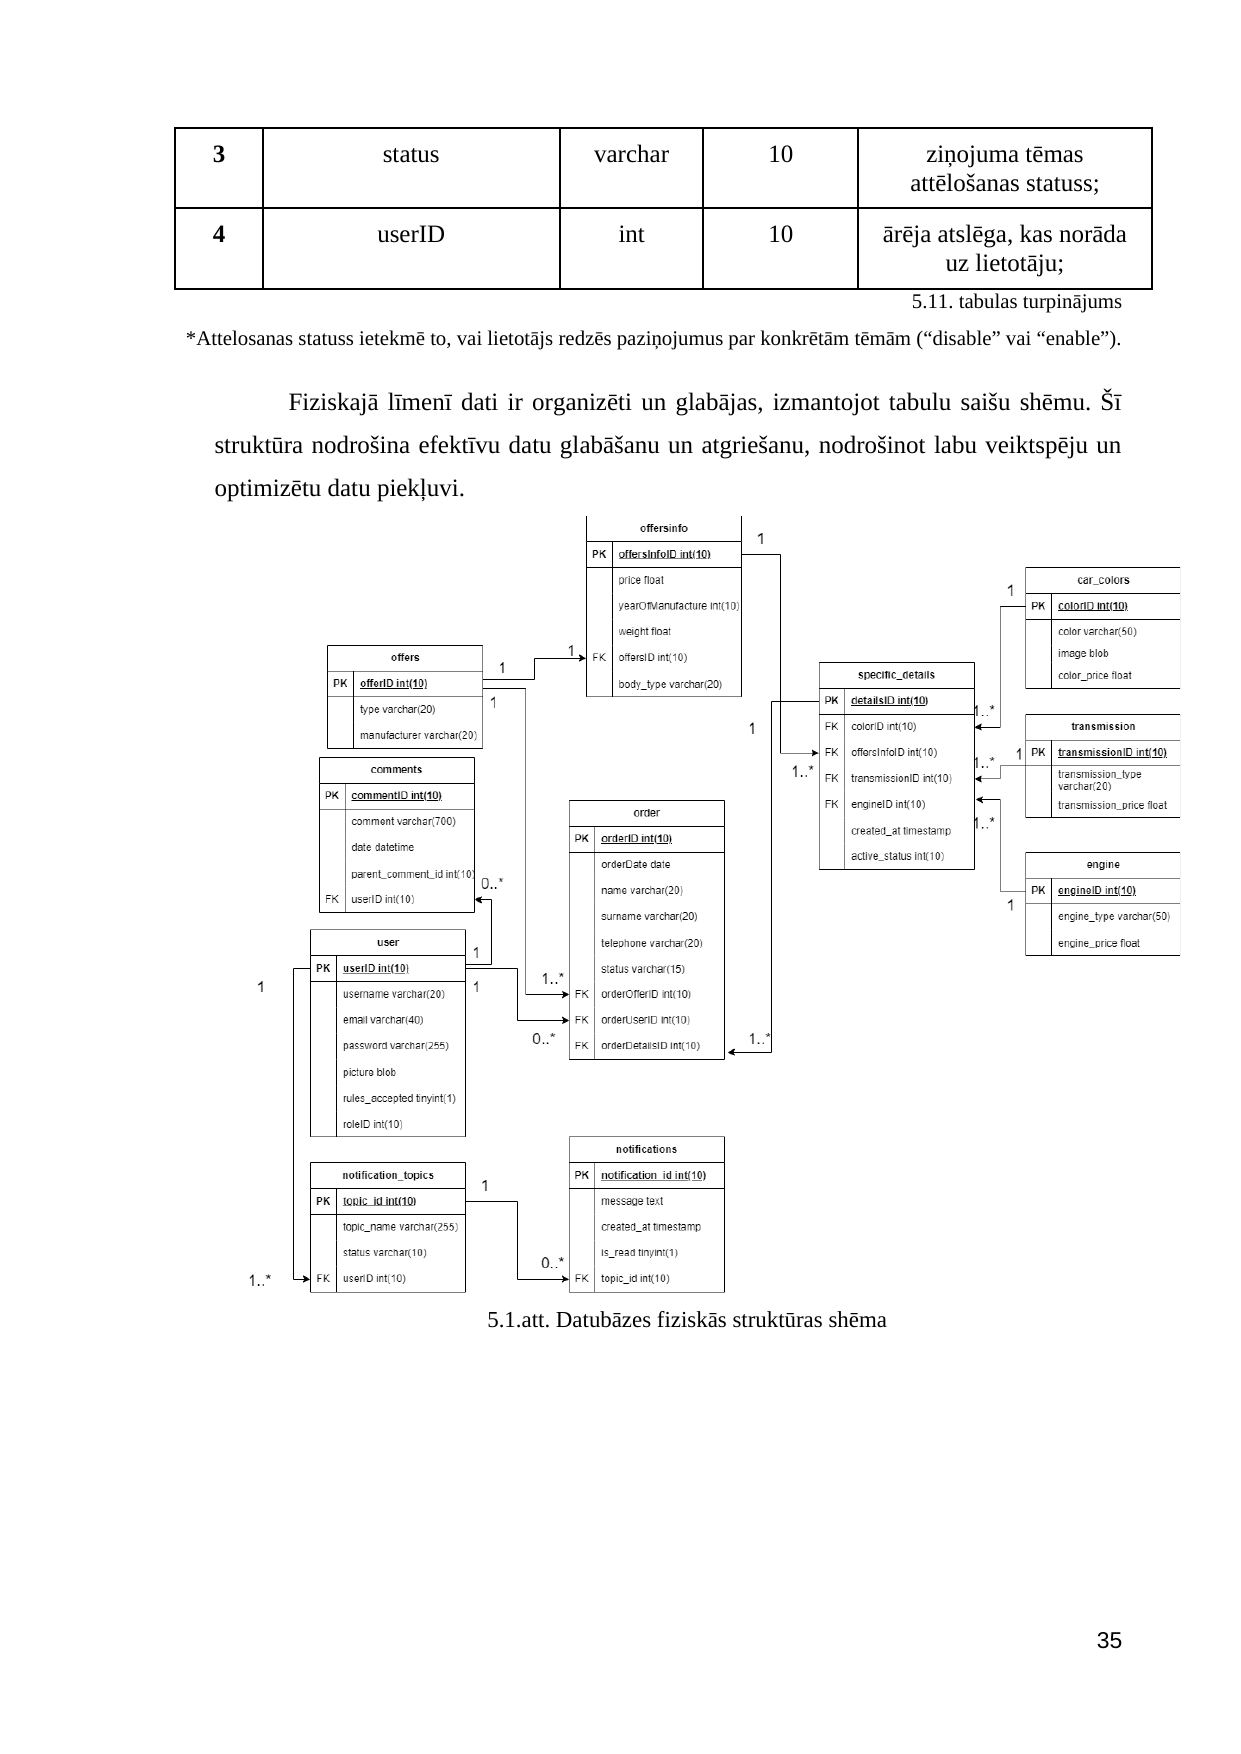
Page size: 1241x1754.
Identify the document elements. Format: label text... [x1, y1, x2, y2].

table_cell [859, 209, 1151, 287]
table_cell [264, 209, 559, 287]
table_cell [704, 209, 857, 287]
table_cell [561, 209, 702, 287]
text Fiziskajā līmenī dati ir organizēti un glabājas, izmantojot tabulu saišu shēmu. Šī struktūra nodrošina efektīvu datu glabāšanu un atgriešanu, nodrošinot labu veiktspēju un optimizētu datu piekļuvi. [214, 387, 1122, 502]
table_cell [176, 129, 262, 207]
text *Attelosanas statuss ietekmē to, vai lietotājs redzēs paziņojumus par konkrētām tēmām (“disable” vai “enable”). [177, 326, 1122, 349]
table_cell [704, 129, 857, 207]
picture [214, 516, 1181, 1293]
text 5.11. tabulas turpinājums [177, 290, 1122, 313]
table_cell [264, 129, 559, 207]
text 5.1.att. Datubāzes fiziskās struktūras shēma [252, 1306, 1122, 1332]
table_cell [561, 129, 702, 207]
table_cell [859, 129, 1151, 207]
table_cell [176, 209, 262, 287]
